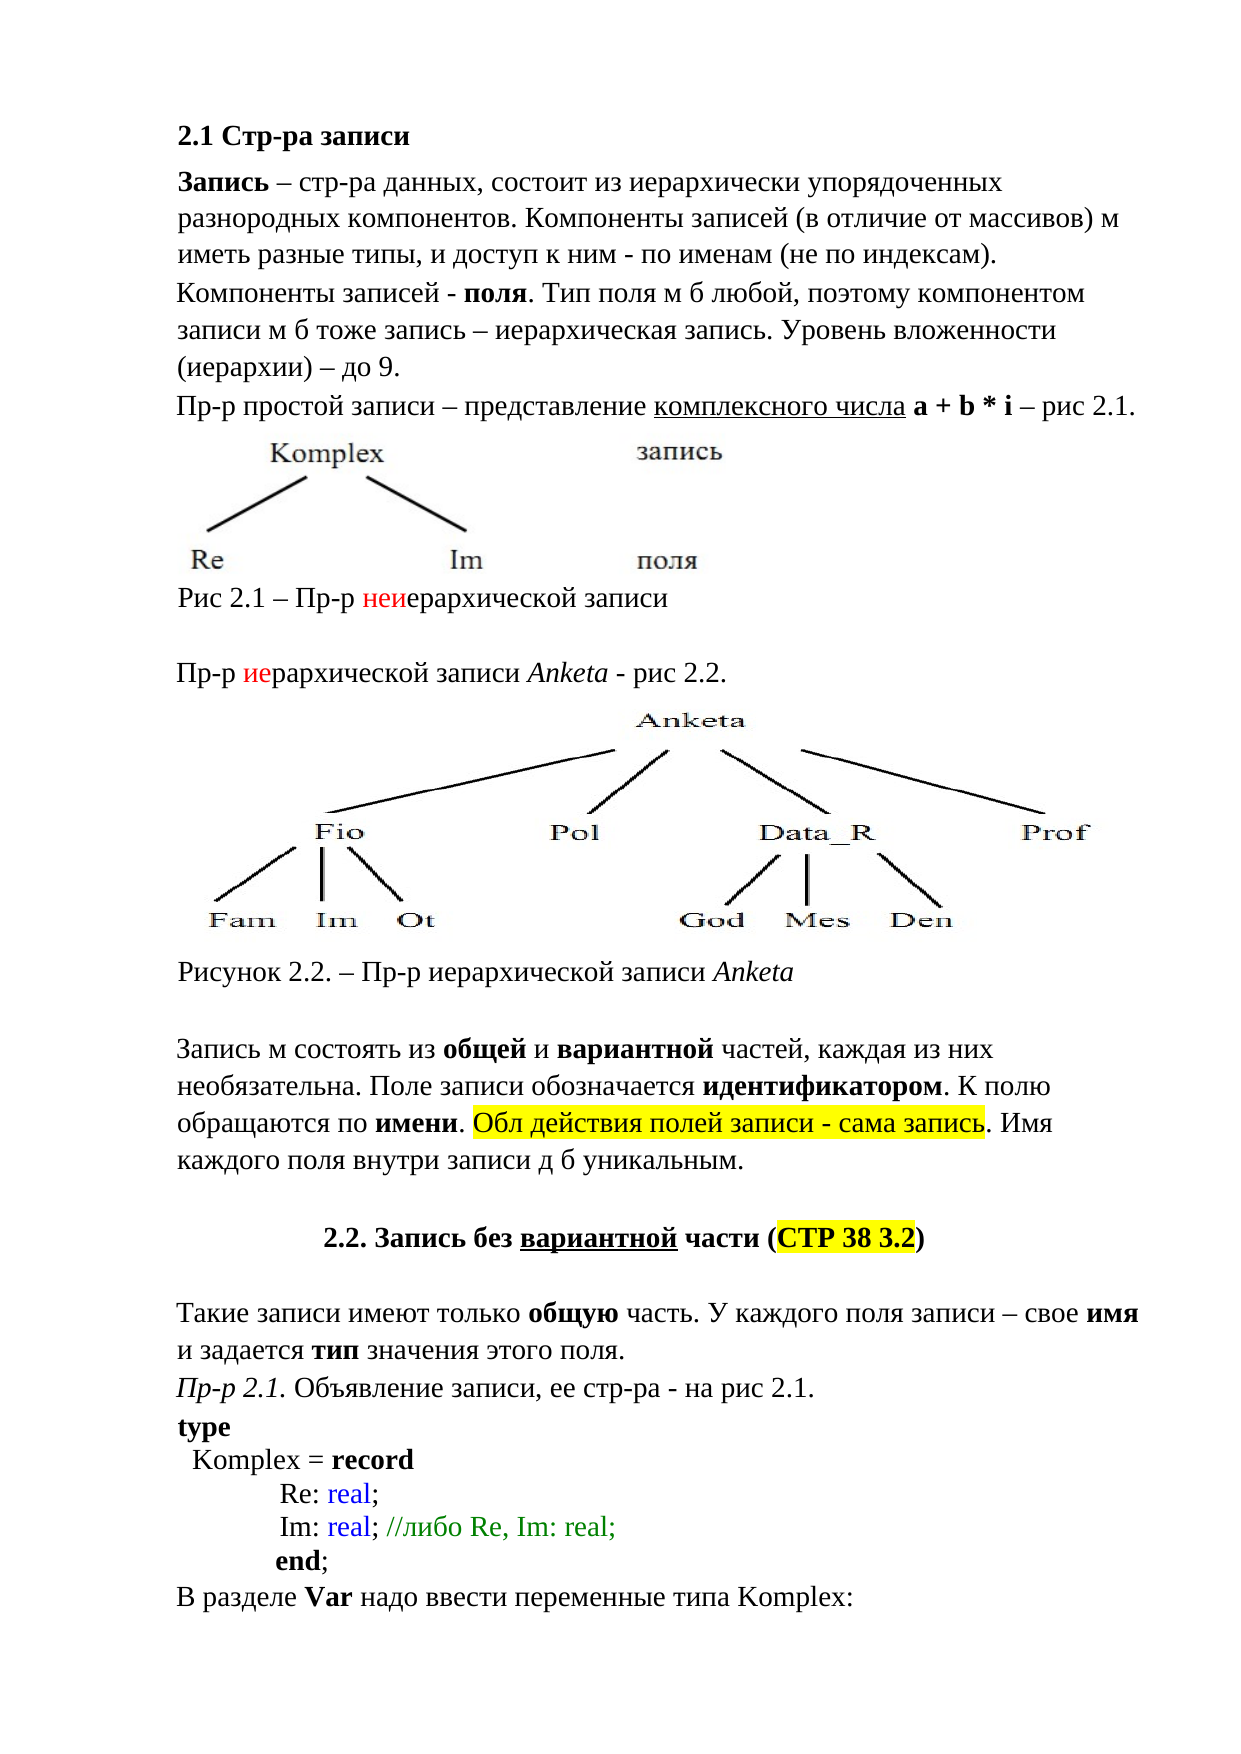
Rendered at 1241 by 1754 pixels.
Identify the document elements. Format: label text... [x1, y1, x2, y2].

text Такие записи имеют только общую часть. У каждого поля записи – свое имя и задается тип значения этого поля. [176, 1295, 1152, 1365]
subtitle 2.2. Запись без вариантной части (СТР 38 3.2) [915, 1220, 1103, 1253]
text Запись м состоять из общей и вариантной частей, каждая из них необязательна. Поле записи обозначается идентификатором. К полю обращаются по имени. Обл действия полей записи - сама запись. Имя каждого поля внутри записи д б уникальным. [176, 1031, 1152, 1176]
text Пр-р простой записи – представление комплексного числа a + b * i – рис 2.1. [176, 388, 1152, 421]
text type [177, 1409, 1163, 1442]
text Пр-р 2.1. Объявление записи, ее стр-ра - на рис 2.1. [176, 1370, 1152, 1404]
text Re: real; [177, 1476, 1163, 1509]
text Рис 2.1 – Пр-р неиерархической записи [177, 580, 1152, 614]
text Komplex = record [177, 1442, 1163, 1476]
text Рисунок 2.2. – Пр-р иерархической записи Anketa [177, 954, 1159, 987]
subtitle 2.2. Запись без вариантной части (СТР 38 3.2) [177, 1220, 777, 1253]
text Запись – стр-ра данных, состоит из иерархически упорядоченных разнородных компонентов. Компоненты записей (в отличие от массивов) м иметь разные типы, и доступ к ним - по именам (не по индексам). [177, 164, 1159, 269]
text В разделе Var надо ввести переменные типа Komplex: [176, 1579, 1163, 1613]
subtitle 2.1 Стр-ра записи [177, 118, 1104, 152]
text end; [180, 1543, 1163, 1577]
text Компоненты записей - поля. Тип поля м б любой, поэтому компонентом записи м б тоже запись – иерархическая запись. Уровень вложенности (иерархии) – до 9. [176, 275, 1152, 383]
text Im: real; //либо Re, Im: real; [177, 1509, 1163, 1543]
picture [177, 426, 726, 578]
text Пр-р иерархической записи Anketa - рис 2.2. [176, 655, 1163, 688]
picture [177, 693, 1109, 951]
